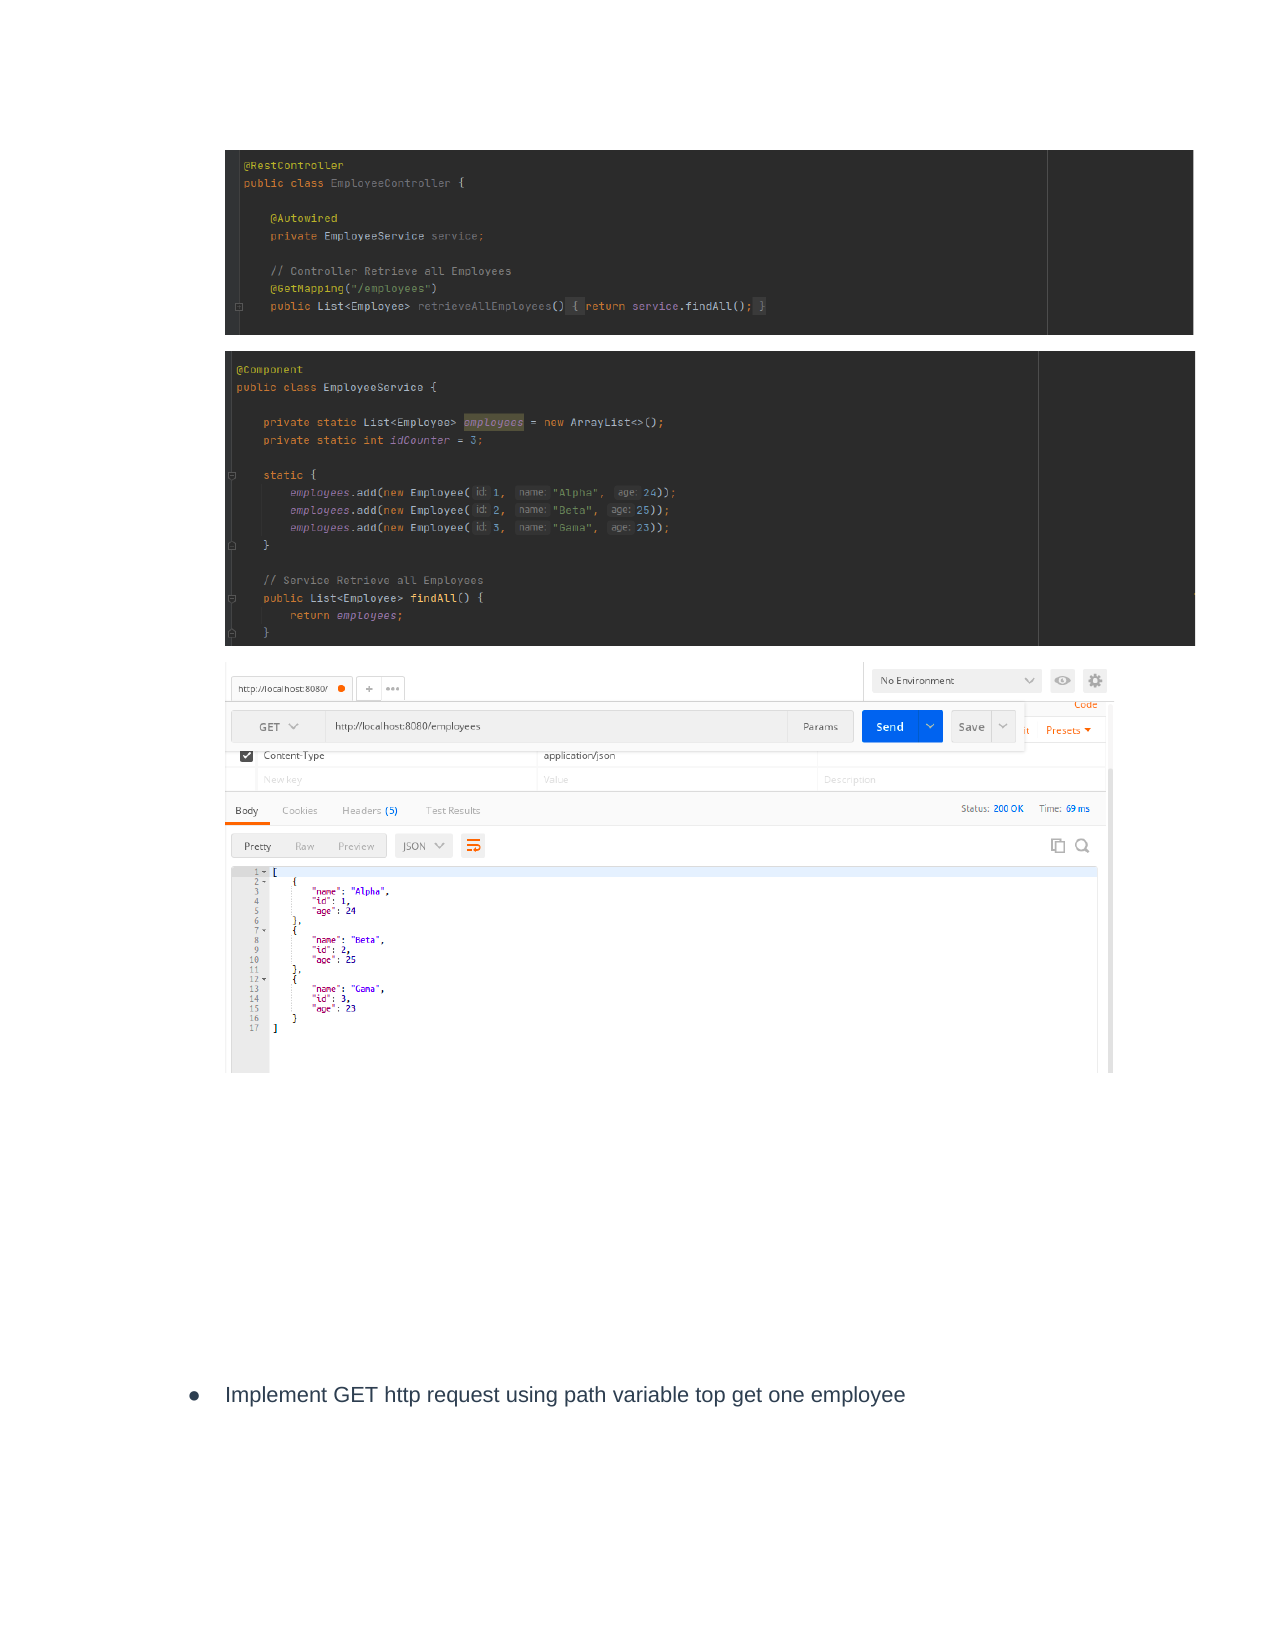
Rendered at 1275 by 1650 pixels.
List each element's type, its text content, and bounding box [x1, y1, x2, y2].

list Implement GET http request using path variable top get one employee [187, 1382, 1125, 1407]
picture [225, 351, 1196, 646]
picture [225, 150, 1194, 335]
picture [225, 662, 1115, 1073]
